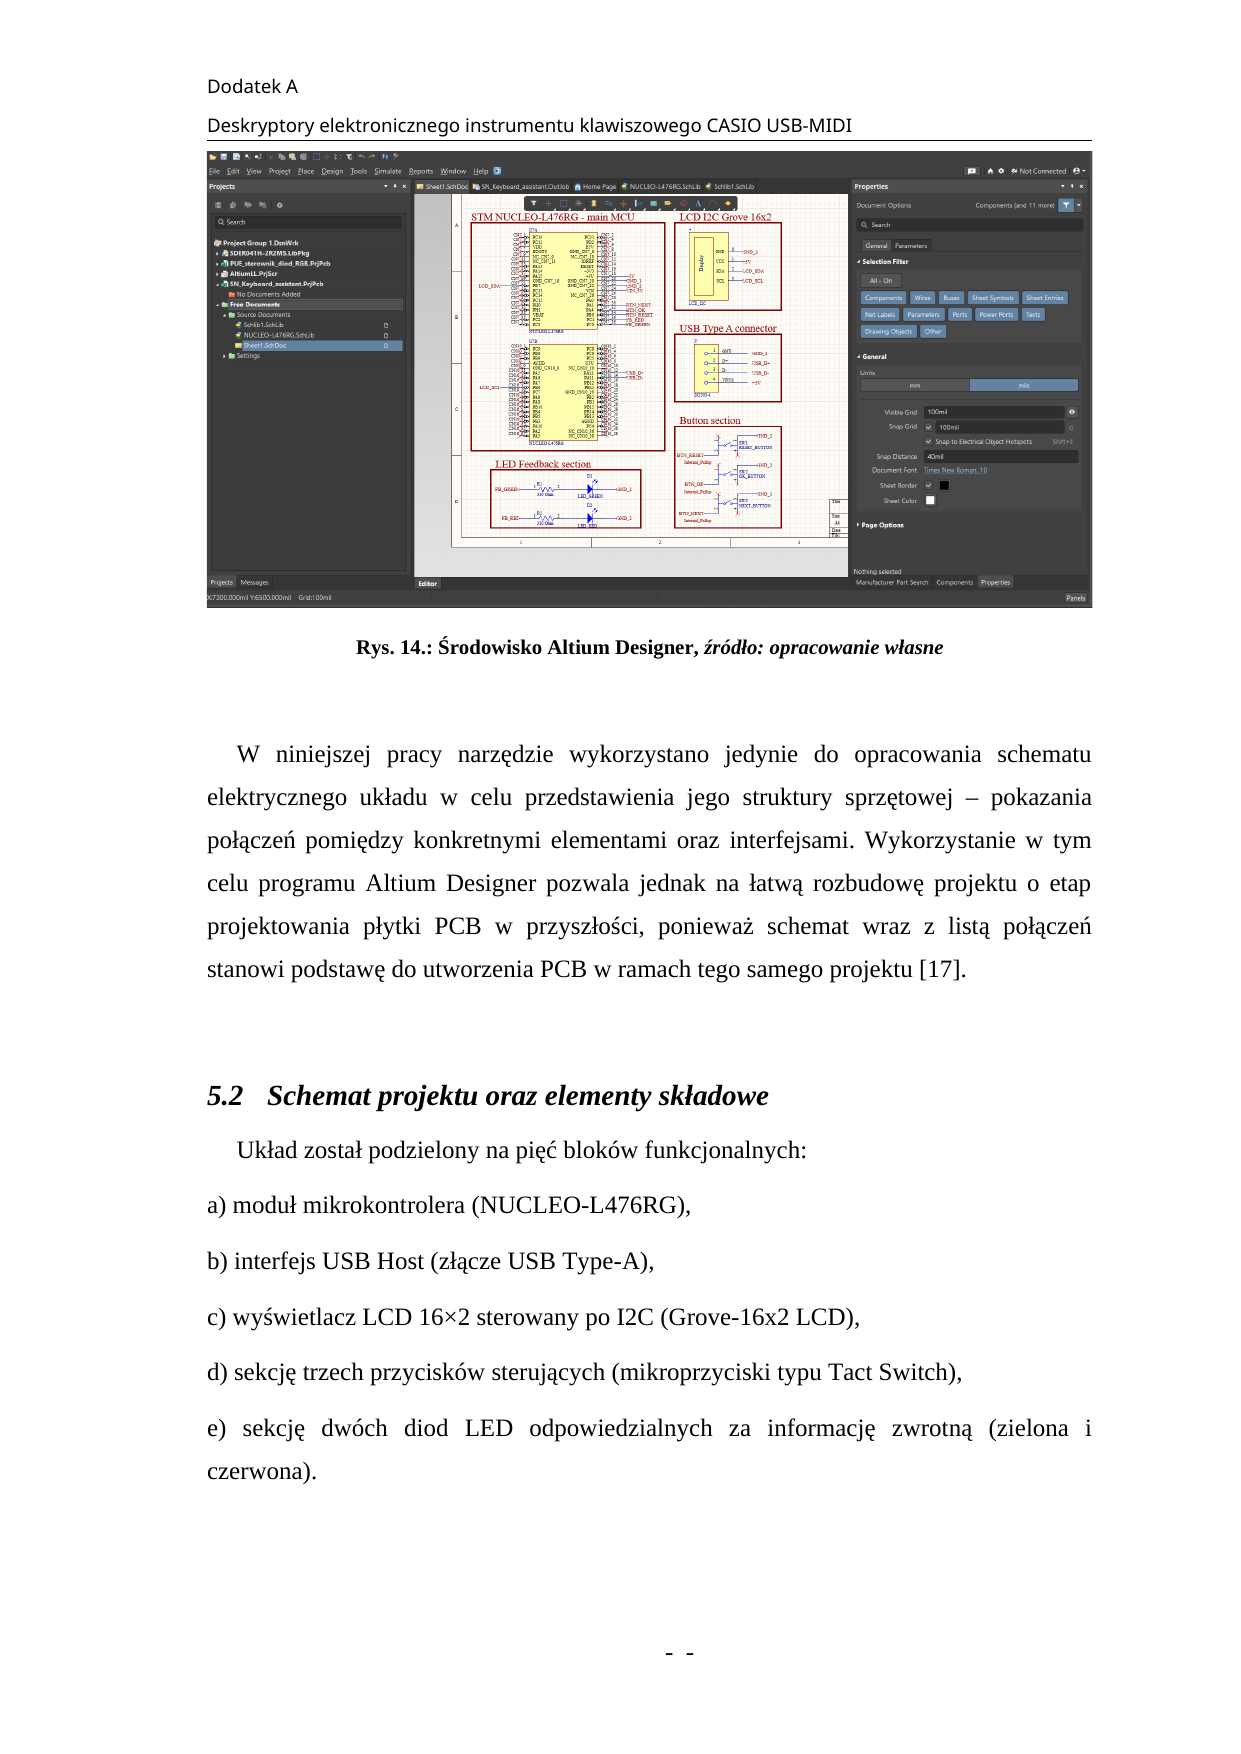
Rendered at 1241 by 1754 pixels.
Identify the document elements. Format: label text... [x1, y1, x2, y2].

text W niniejszej pracy narzędzie wykorzystano jedynie do opracowania schematu elektrycznego układu w celu przedstawienia jego struktury sprzętowej – pokazania połączeń pomiędzy konkretnymi elementami oraz interfejsami. Wykorzystanie w tym celu programu Altium Designer pozwala jednak na łatwą rozbudowę projektu o etap projektowania płytki PCB w przyszłości, ponieważ schemat wraz z listą połączeń stanowi podstawę do utworzenia PCB w ramach tego samego projektu [17]. [207, 739, 1092, 983]
text d) sekcję trzech przycisków sterujących (mikroprzyciski typu Tact Switch), [207, 1357, 1092, 1386]
text a) moduł mikrokontrolera (NUCLEO-L476RG), [207, 1190, 1092, 1219]
text e) sekcję dwóch diod LED odpowiedzialnych za informację zwrotną (zielona i czerwona). [207, 1413, 1092, 1485]
picture [206, 151, 1093, 608]
text Układ został podzielony na pięć bloków funkcjonalnych: [207, 1135, 1092, 1163]
text c) wyświetlacz LCD 16×2 sterowany po I2C (Grove-16x2 LCD), [207, 1302, 1092, 1330]
text Rys. 14.: Środowisko Altium Designer, źródło: opracowanie własne [207, 635, 1092, 659]
subtitle Schemat projektu oraz elementy składowe [207, 1078, 1092, 1112]
text b) interfejs USB Host (złącze USB Type-A), [207, 1246, 1092, 1275]
